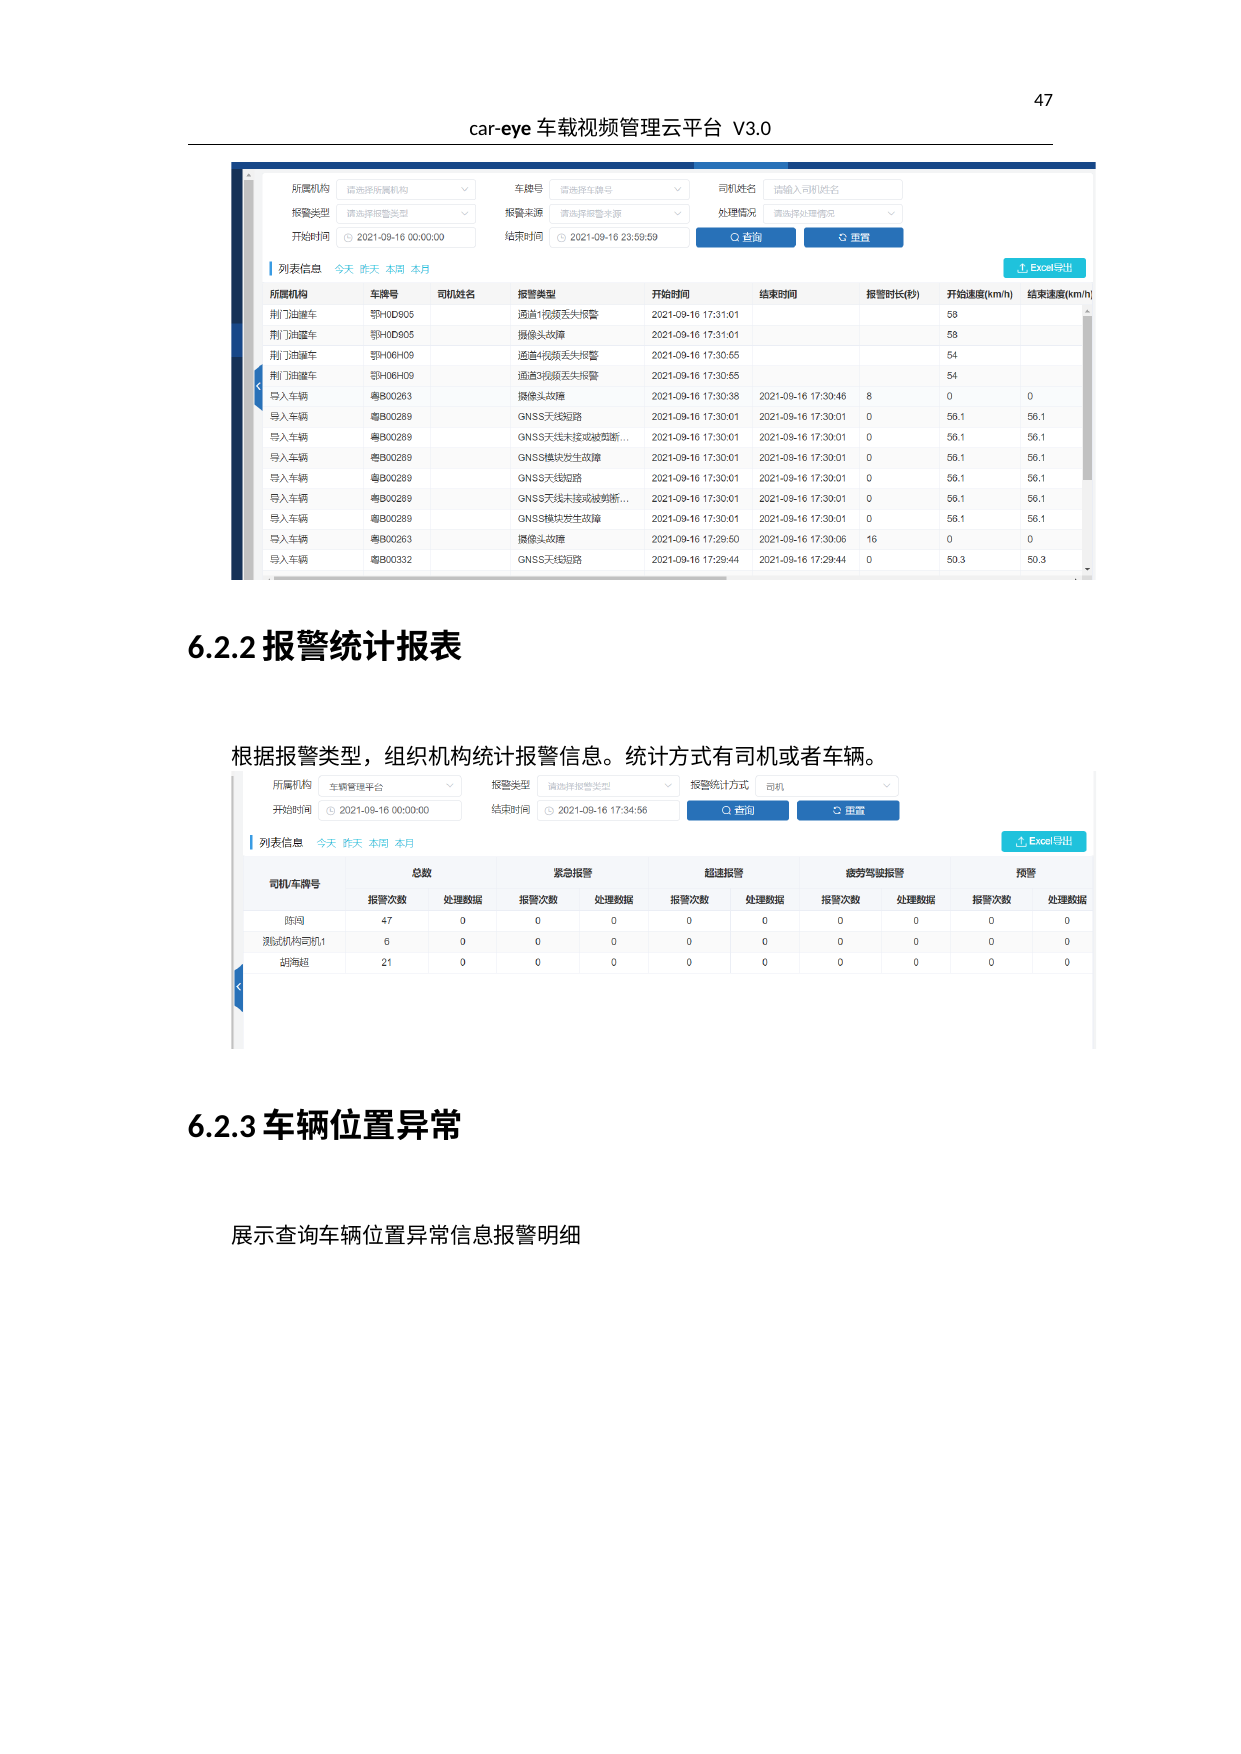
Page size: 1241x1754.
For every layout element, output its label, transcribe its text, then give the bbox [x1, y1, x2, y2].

subtitle 报警统计报表 [187, 612, 1053, 677]
picture [231, 771, 1097, 1049]
subtitle 车辆位置异常 [187, 1091, 1053, 1156]
picture [231, 162, 1096, 580]
text 根据报警类型，组织机构统计报警信息。统计方式有司机或者车辆。 [187, 739, 1053, 771]
text 展示查询车辆位置异常信息报警明细 [187, 1218, 1053, 1251]
